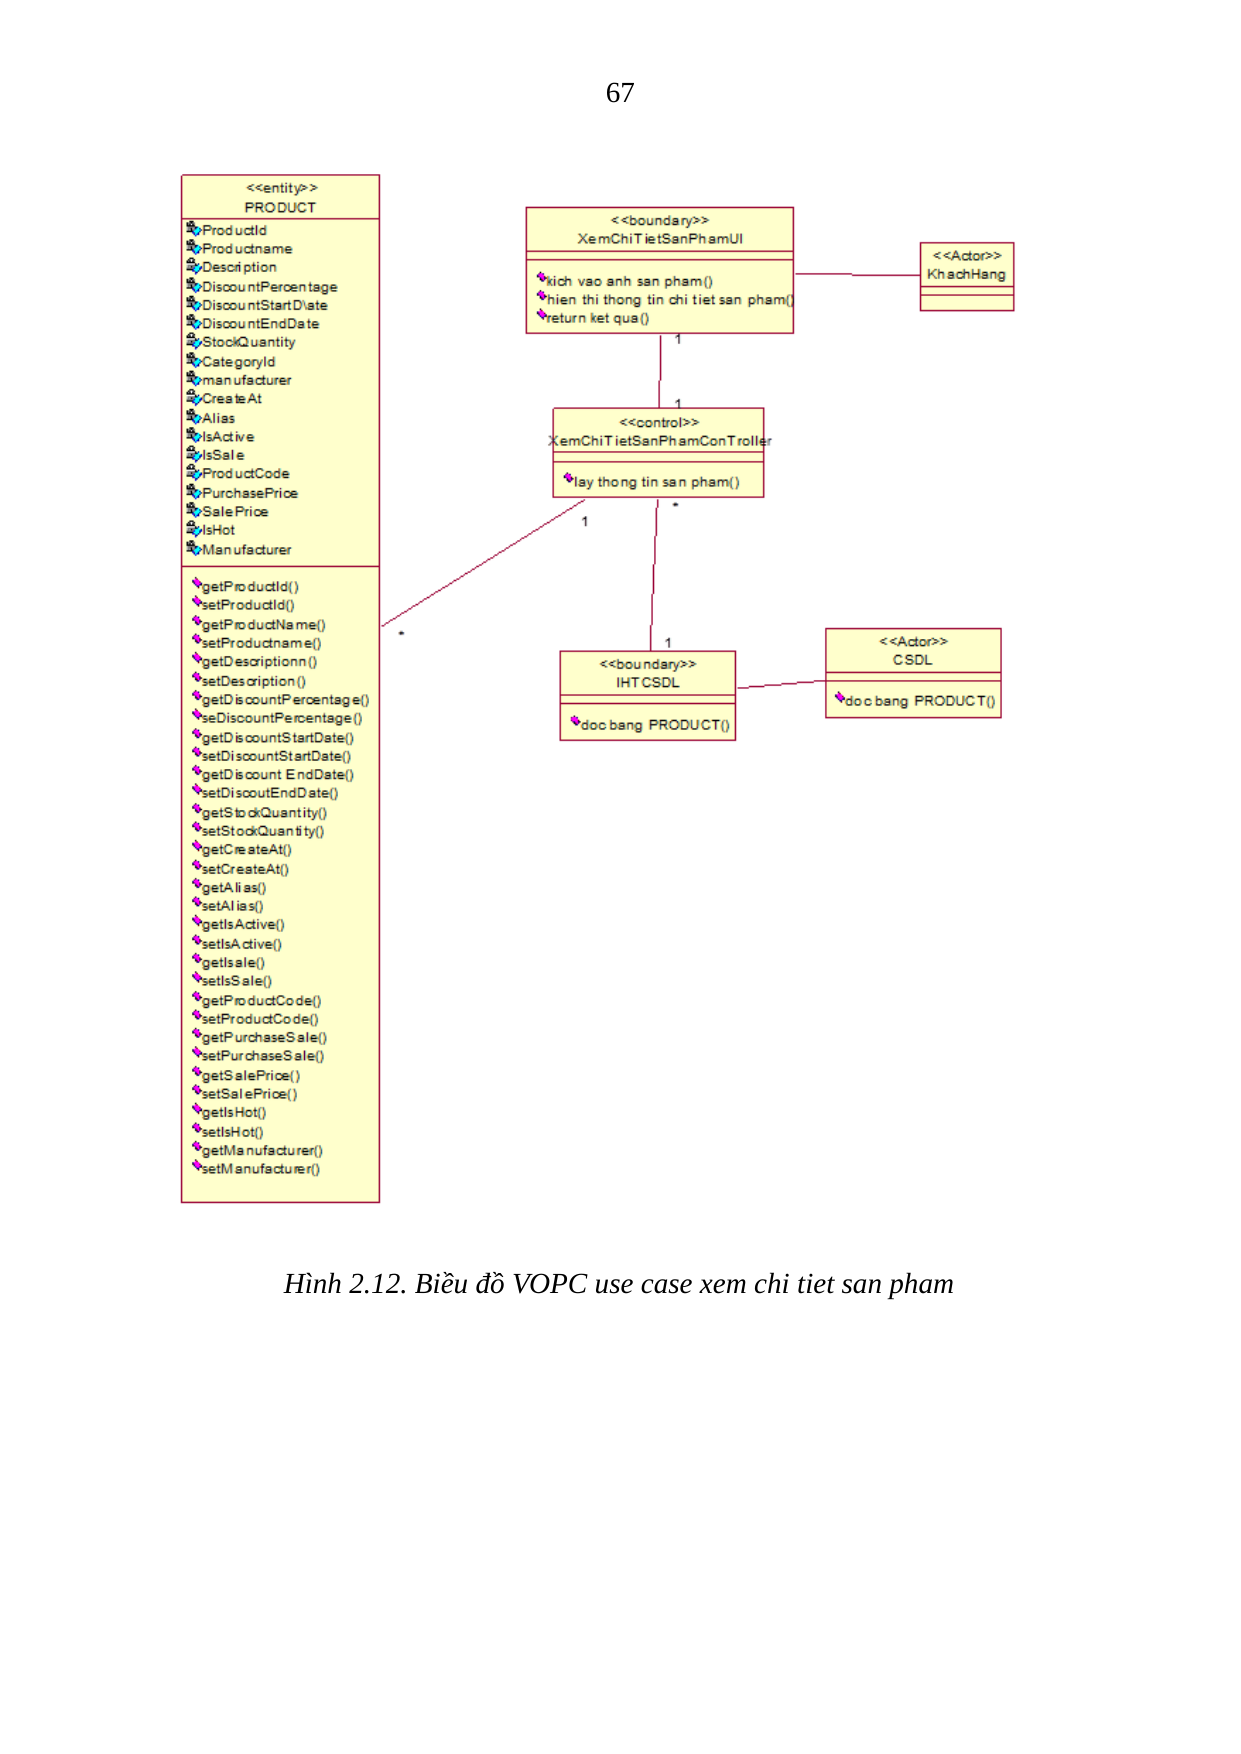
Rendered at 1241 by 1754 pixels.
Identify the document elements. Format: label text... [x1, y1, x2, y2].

text Hình 2.12. Biều đồ VOPC use case xem chi tiet san pham [150, 1266, 1090, 1300]
picture [150, 150, 1091, 1233]
